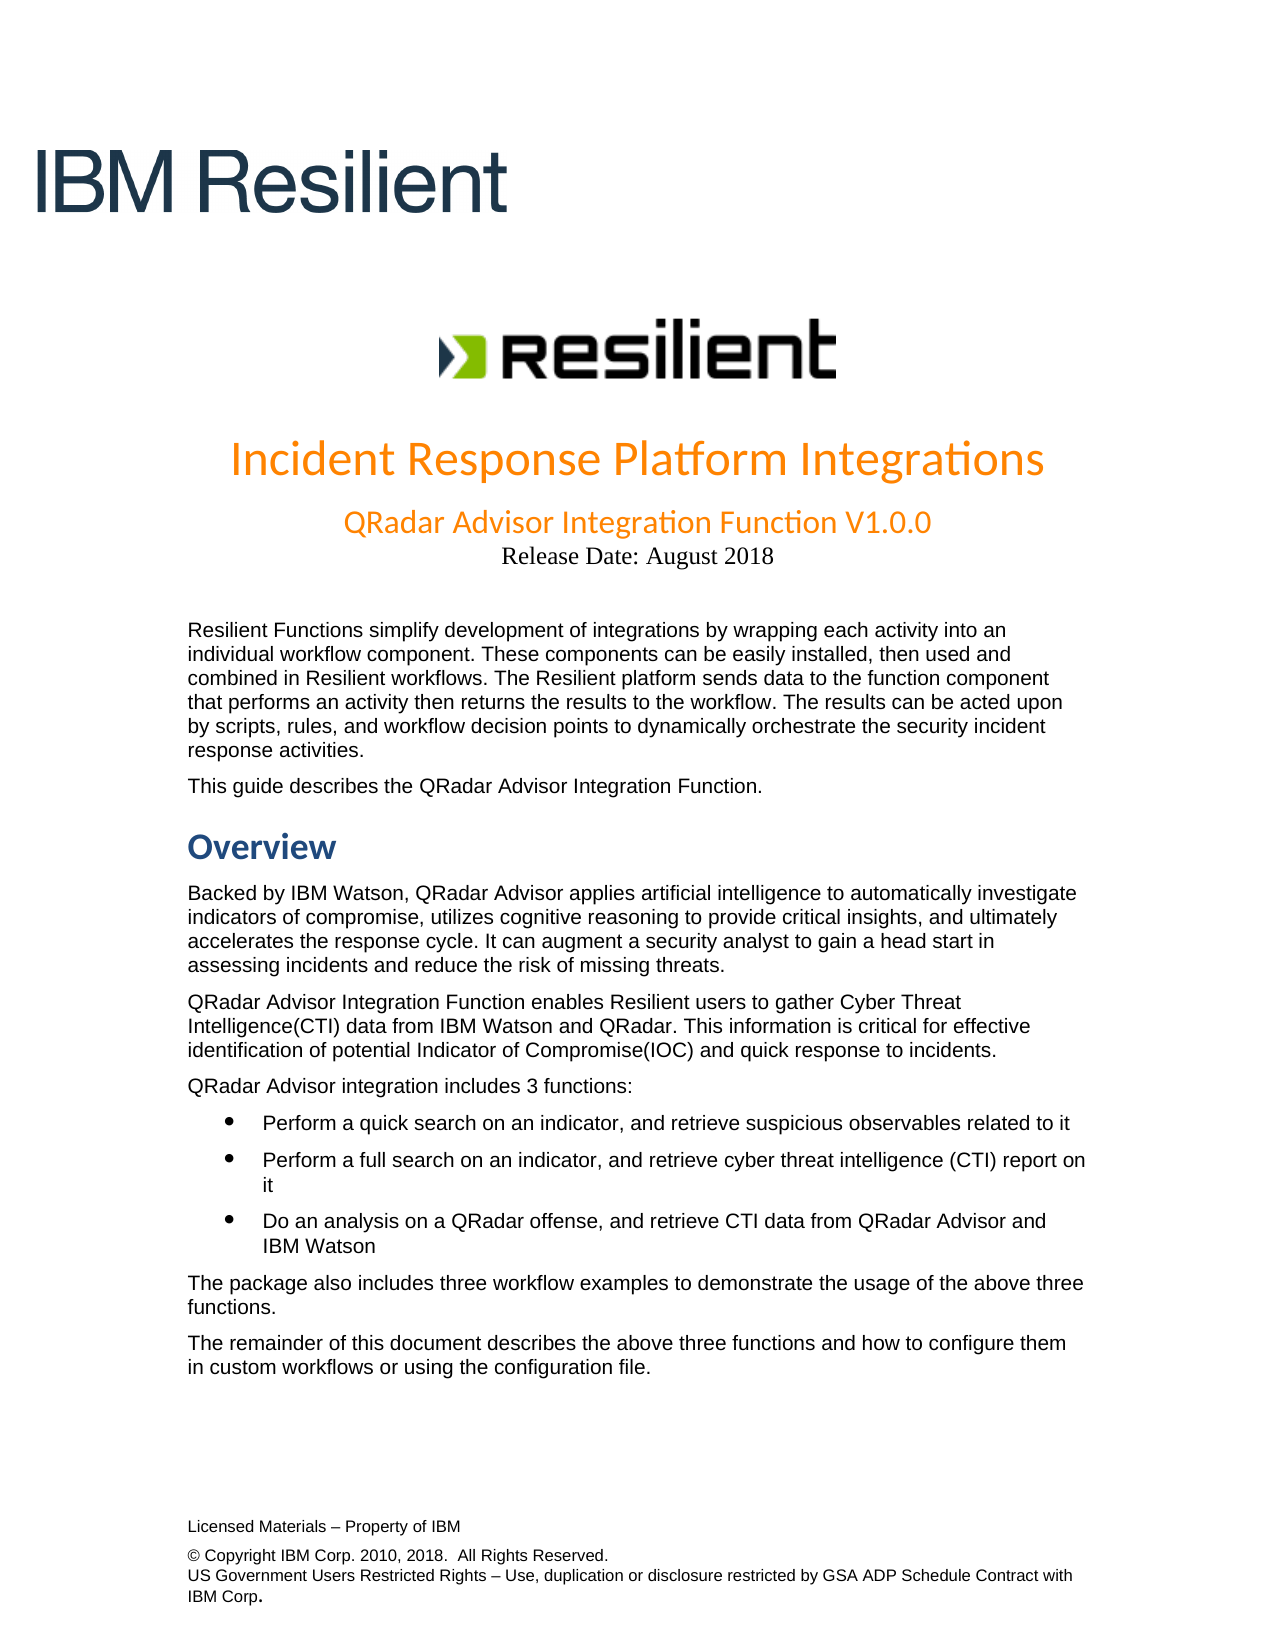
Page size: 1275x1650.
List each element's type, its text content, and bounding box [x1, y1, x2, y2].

list Perform a quick search on an indicator, and retrieve suspicious observables related to it [225, 1110, 1087, 1135]
text This guide describes the QRadar Advisor Integration Function. [187, 774, 1087, 798]
text The remainder of this document describes the above three functions and how to configure them in custom workflows or using the configuration file. [187, 1331, 1087, 1379]
text QRadar Advisor Integration Function enables Resilient users to gather Cyber Threat Intelligence(CTI) data from IBM Watson and QRadar. This information is critical for effective identification of potential Indicator of Compromise(IOC) and quick response to incidents. [187, 989, 1087, 1061]
list Do an analysis on a QRadar offense, and retrieve CTI data from QRadar Advisor and IBM Watson [225, 1209, 1087, 1258]
picture [439, 299, 836, 403]
text The package also includes three workflow examples to demonstrate the usage of the above three functions. [187, 1271, 1087, 1319]
subtitle Incident Response Platform Integrations [187, 427, 1087, 488]
subtitle QRadar Advisor Integration Function V1.0.0 [187, 501, 1087, 541]
text Resilient Functions simplify development of integrations by wrapping each activity into an individual workflow component. These components can be easily installed, then used and combined in Resilient workflows. The Resilient platform sends data to the function component that performs an activity then returns the results to the workflow. The results can be acted upon by scripts, rules, and workflow decision points to dynamically orchestrate the security incident response activities. [187, 618, 1087, 761]
text Backed by IBM Watson, QRadar Advisor applies artificial intelligence to automatically investigate indicators of compromise, utilizes cognitive reasoning to provide critical insights, and ultimately accelerates the response cycle. It can augment a security analyst to gain a head start in assessing incidents and reduce the risk of missing threats. [187, 881, 1087, 977]
list Perform a full search on an indicator, and retrieve cyber threat intelligence (CTI) report on it [225, 1148, 1087, 1197]
picture [37, 150, 507, 213]
text QRadar Advisor integration includes 3 functions: [187, 1074, 1087, 1098]
subtitle Overview [187, 823, 1087, 869]
text Release Date: August 2018 [187, 541, 1087, 570]
